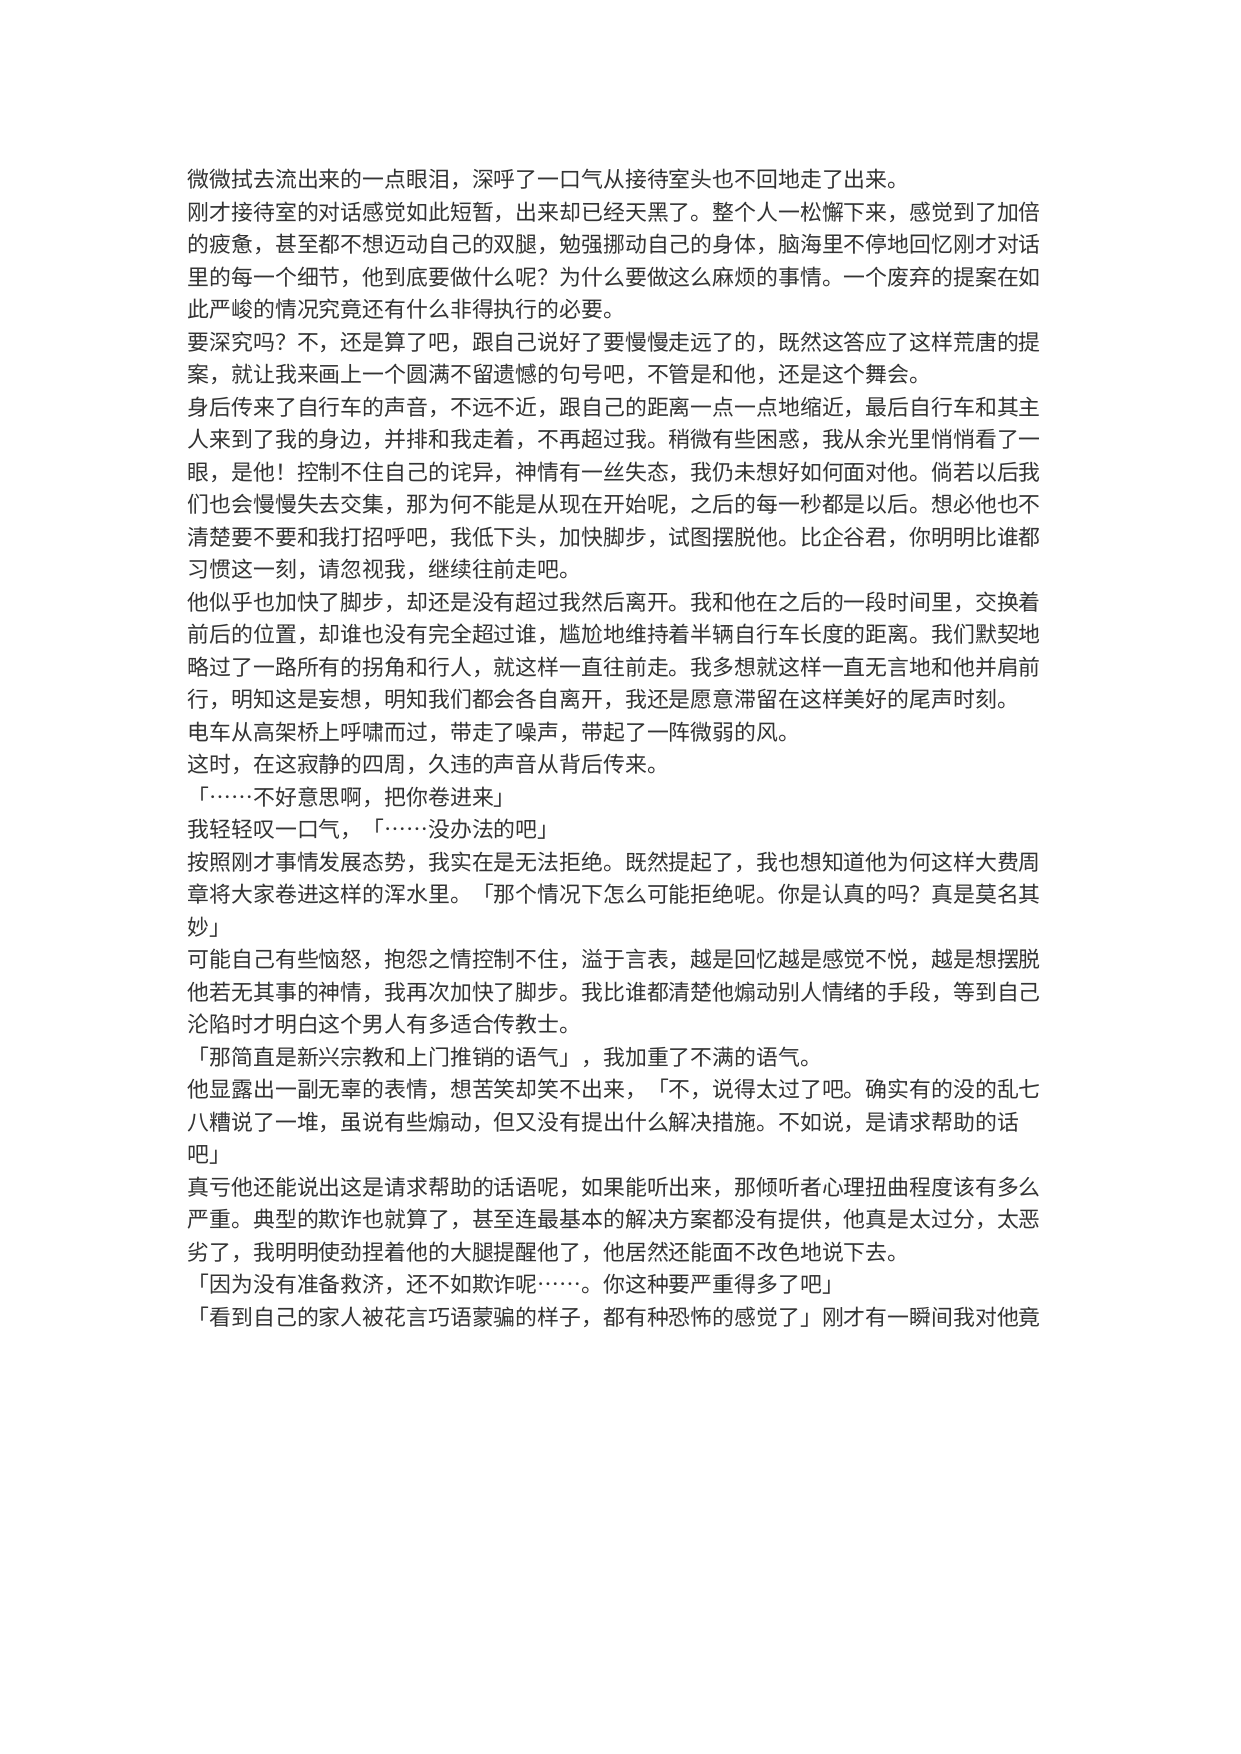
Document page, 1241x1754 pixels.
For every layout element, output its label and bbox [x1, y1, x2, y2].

list [187, 162, 1053, 1332]
